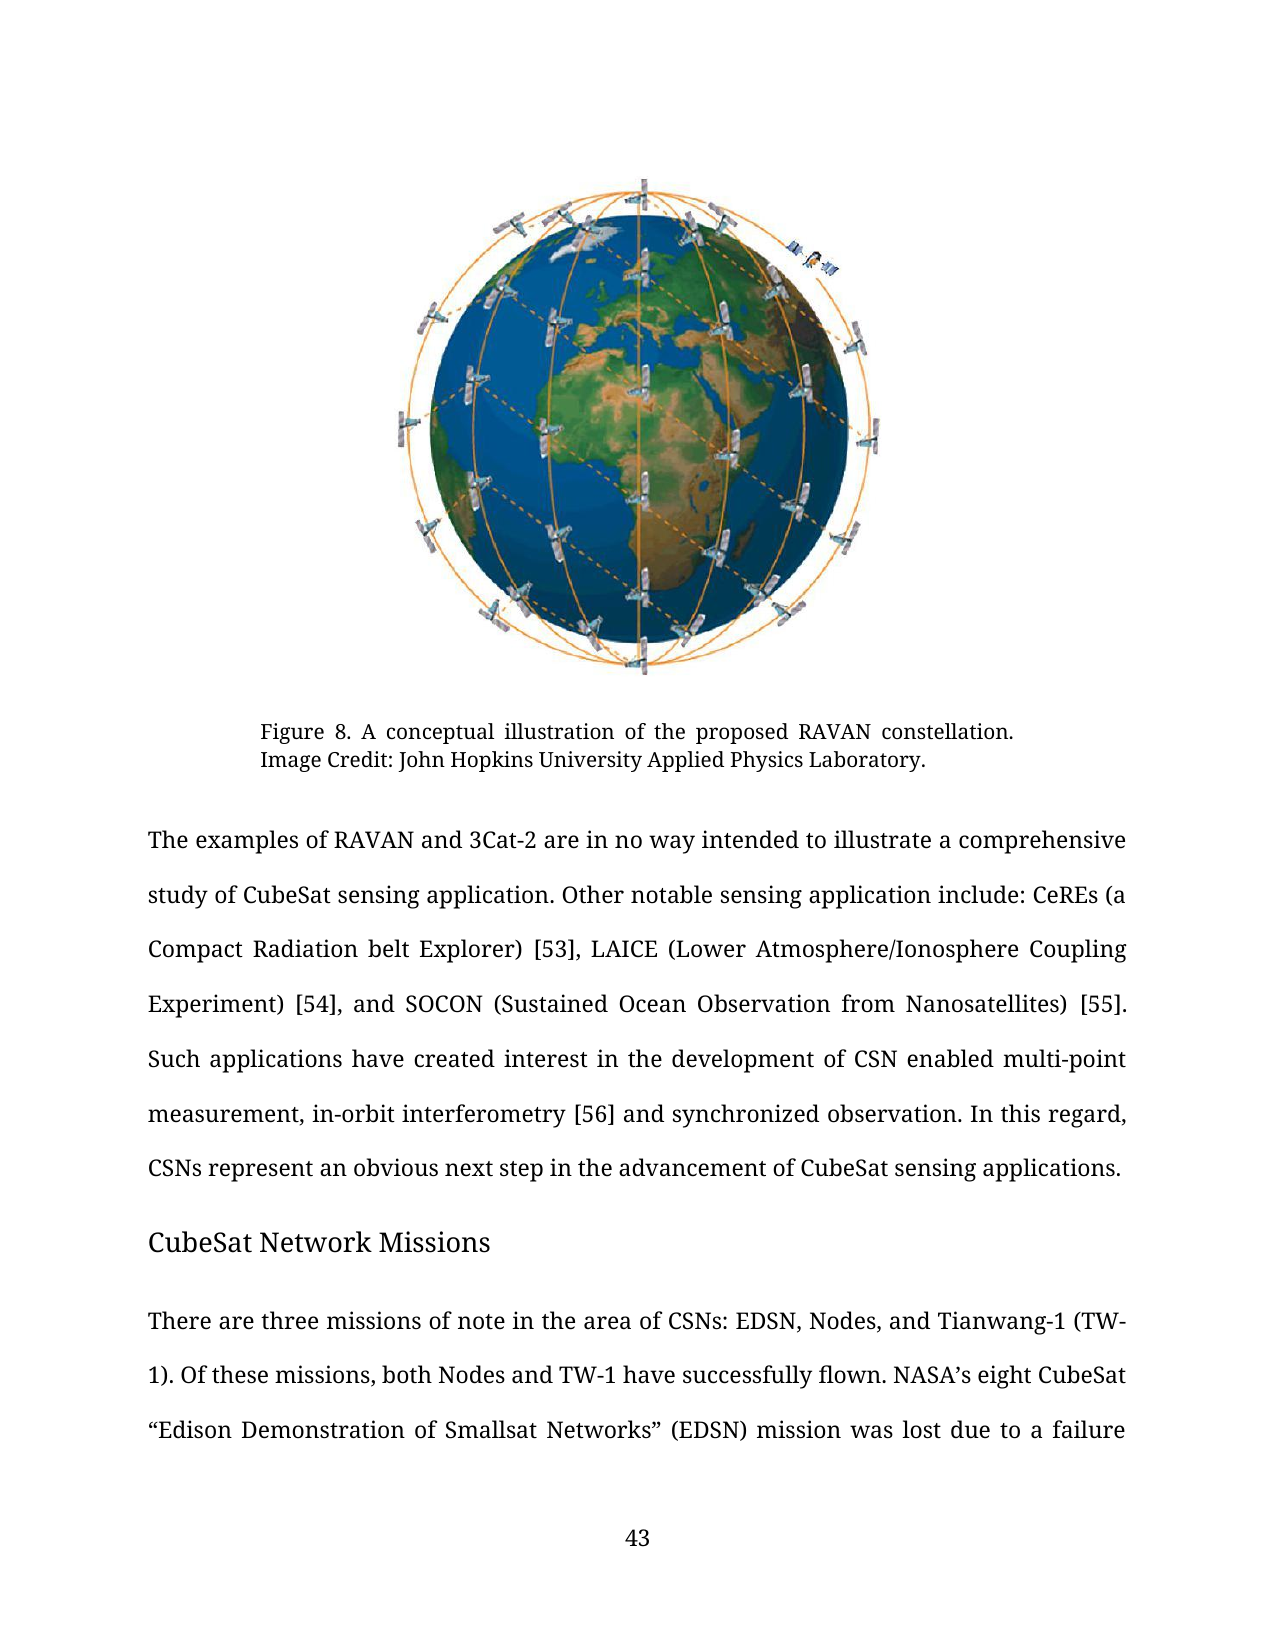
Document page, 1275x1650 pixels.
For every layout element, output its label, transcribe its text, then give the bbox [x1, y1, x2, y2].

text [148, 1305, 1127, 1445]
subtitle CubeSat Network Missions [148, 1223, 1127, 1260]
text Figure 8. A conceptual illustration of the proposed RAVAN constellation. Image Credit: John Hopkins University Applied Physics Laboratory. [260, 717, 1015, 774]
picture [393, 176, 882, 677]
text The examples of RAVAN and 3Cat-2 are in no way intended to illustrate a comprehensive study of CubeSat sensing application. Other notable sensing application include: CeREs (a Compact Radiation belt Explorer) [53], LAICE (Lower Atmosphere/Ionosphere Coupling Experiment) [54], and SOCON (Sustained Ocean Observation from Nanosatellites) [55]. Such applications have created interest in the development of CSN enabled multi-point measurement, in-orbit interferometry [56] and synchronized observation. In this regard, CSNs represent an obvious next step in the advancement of CubeSat sensing applications. [148, 824, 1127, 1183]
